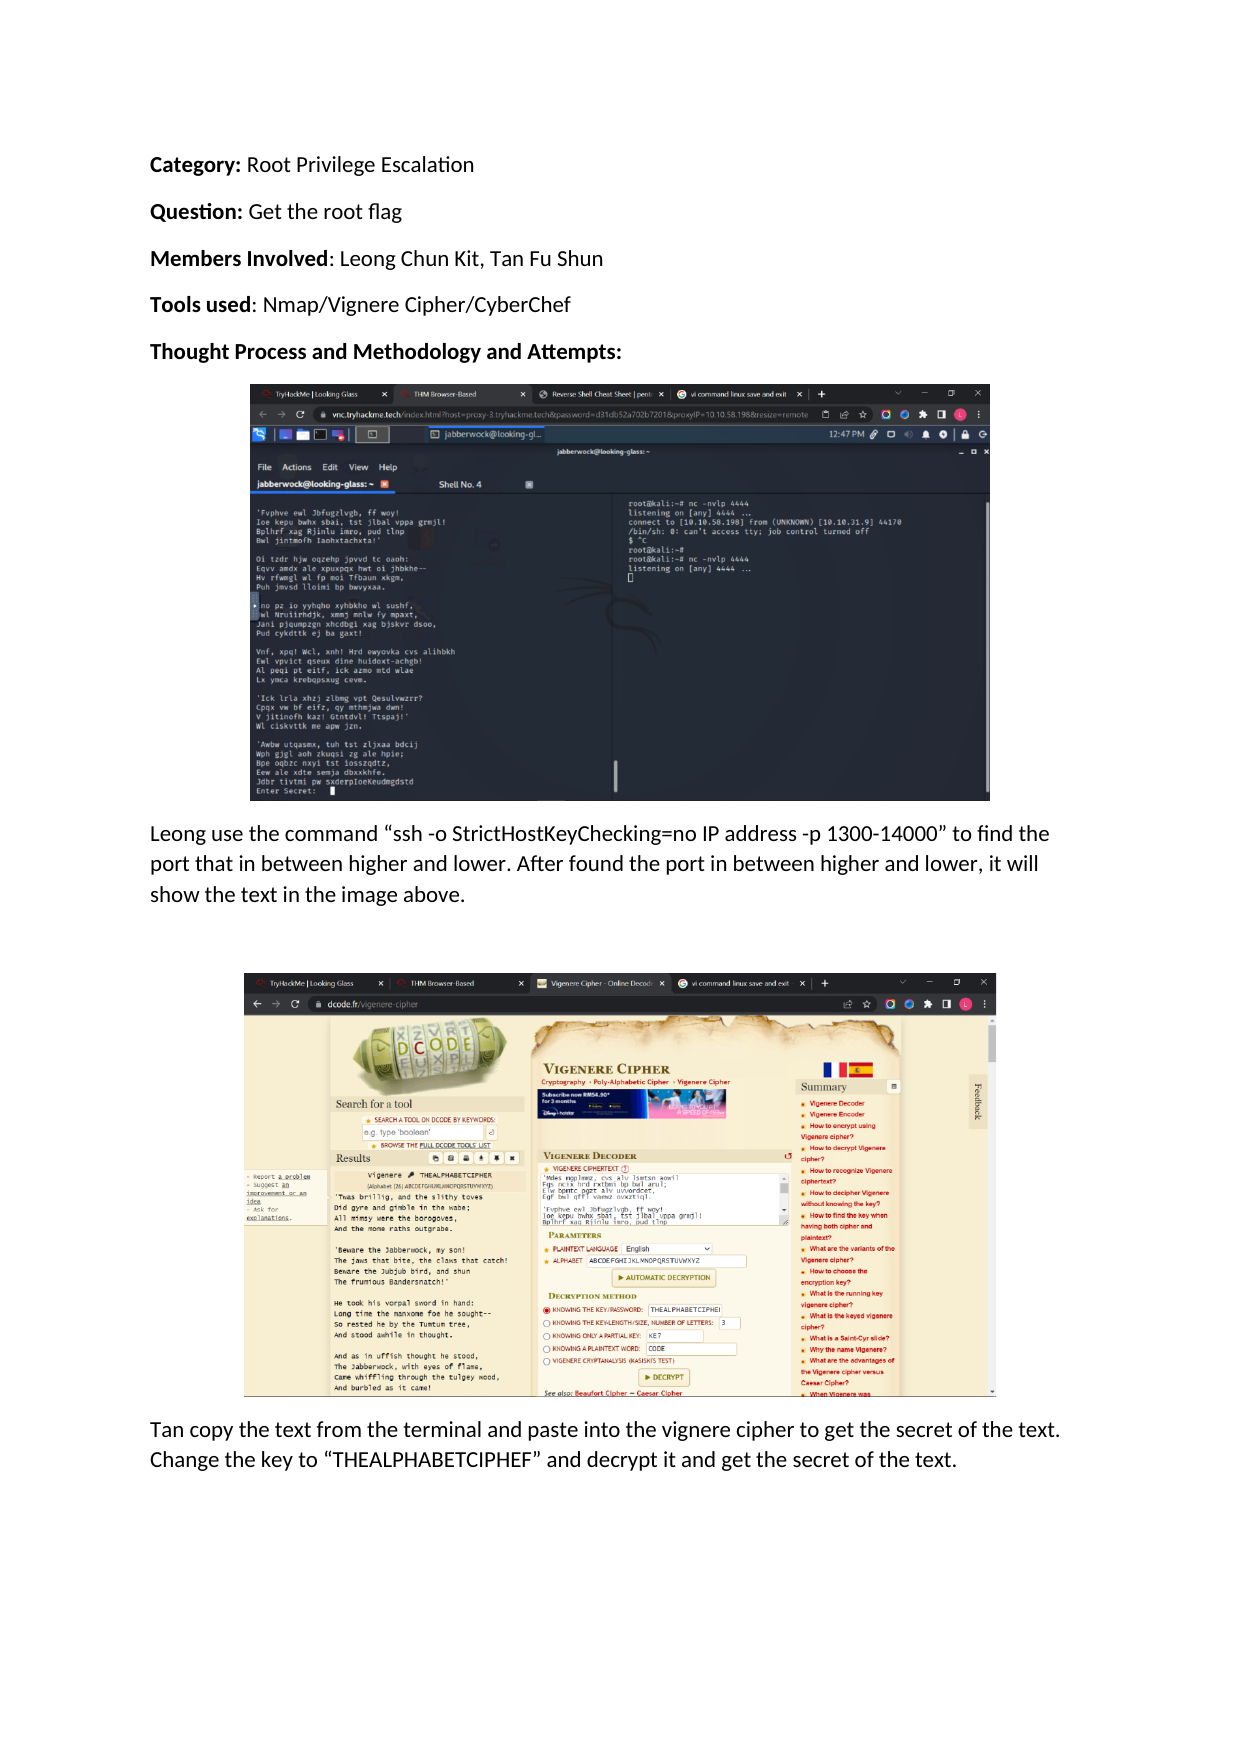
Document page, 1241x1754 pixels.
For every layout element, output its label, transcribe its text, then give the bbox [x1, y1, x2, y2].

text Thought Process and Methodology and Attempts: [150, 337, 1090, 366]
text Tan copy the text from the terminal and paste into the vignere cipher to get the secret of the text. Change the key to “THEALPHABETCIPHEF” and decrypt it and get the secret of the text. [150, 1415, 1090, 1474]
picture [250, 384, 990, 801]
text Category: Root Privilege Escalation [150, 150, 1090, 178]
text Members Involved: Leong Chun Kit, Tan Fu Shun [150, 244, 1090, 272]
text Question: Get the root flag [150, 197, 1090, 225]
picture [244, 973, 997, 1397]
text Tools used: Nmap/Vignere Cipher/CyberChef [150, 291, 1090, 319]
text Leong use the command “ssh -o StrictHostKeyChecking=no IP address -p 1300-14000” to find the port that in between higher and lower. After found the port in between higher and lower, it will show the text in the image above. [150, 819, 1090, 908]
